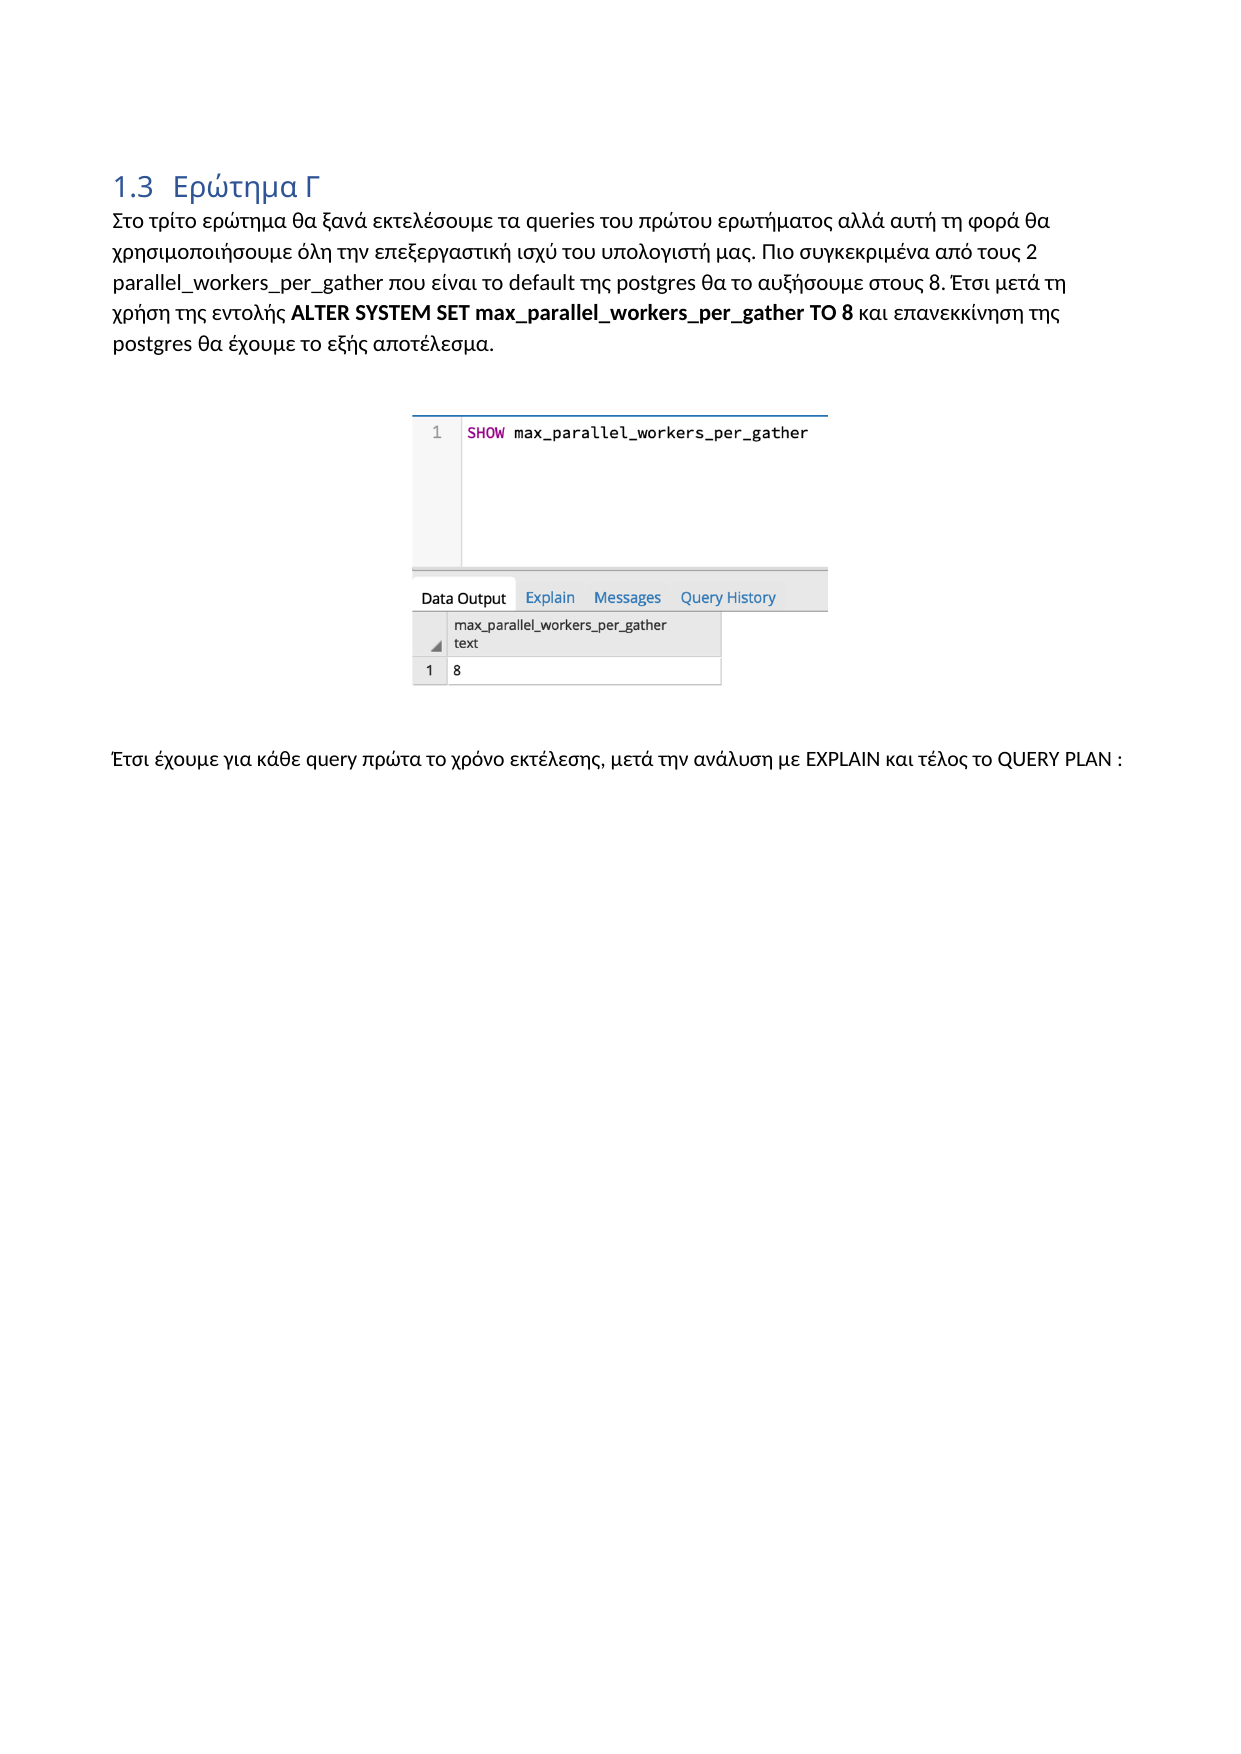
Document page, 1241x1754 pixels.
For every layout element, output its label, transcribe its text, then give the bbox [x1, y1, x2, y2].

text Στο τρίτο ερώτημα θα ξανά εκτελέσουμε τα queries του πρώτου ερωτήματος αλλά αυτή τη φορά θα χρησιμοποιήσουμε όλη την επεξεργαστική ισχύ του υπολογιστή μας. Πιο συγκεκριμένα από τους 2 parallel_workers_per_gather που είναι το default της postgres θα το αυξήσουμε στους 8. Έτσι μετά τη χρήση της εντολής ALTER SYSTEM SET max_parallel_workers_per_gather TO 8 και επανεκκίνηση της postgres θα έχουμε το εξής αποτέλεσμα. [112, 206, 1128, 357]
picture [412, 415, 828, 688]
subtitle Ερώτημα Γ [112, 167, 1128, 206]
text Έτσι έχουμε για κάθε query πρώτα το χρόνο εκτέλεσης, μετά την ανάλυση με EXPLAIN και τέλος το QUERY PLAN : [112, 745, 1128, 772]
